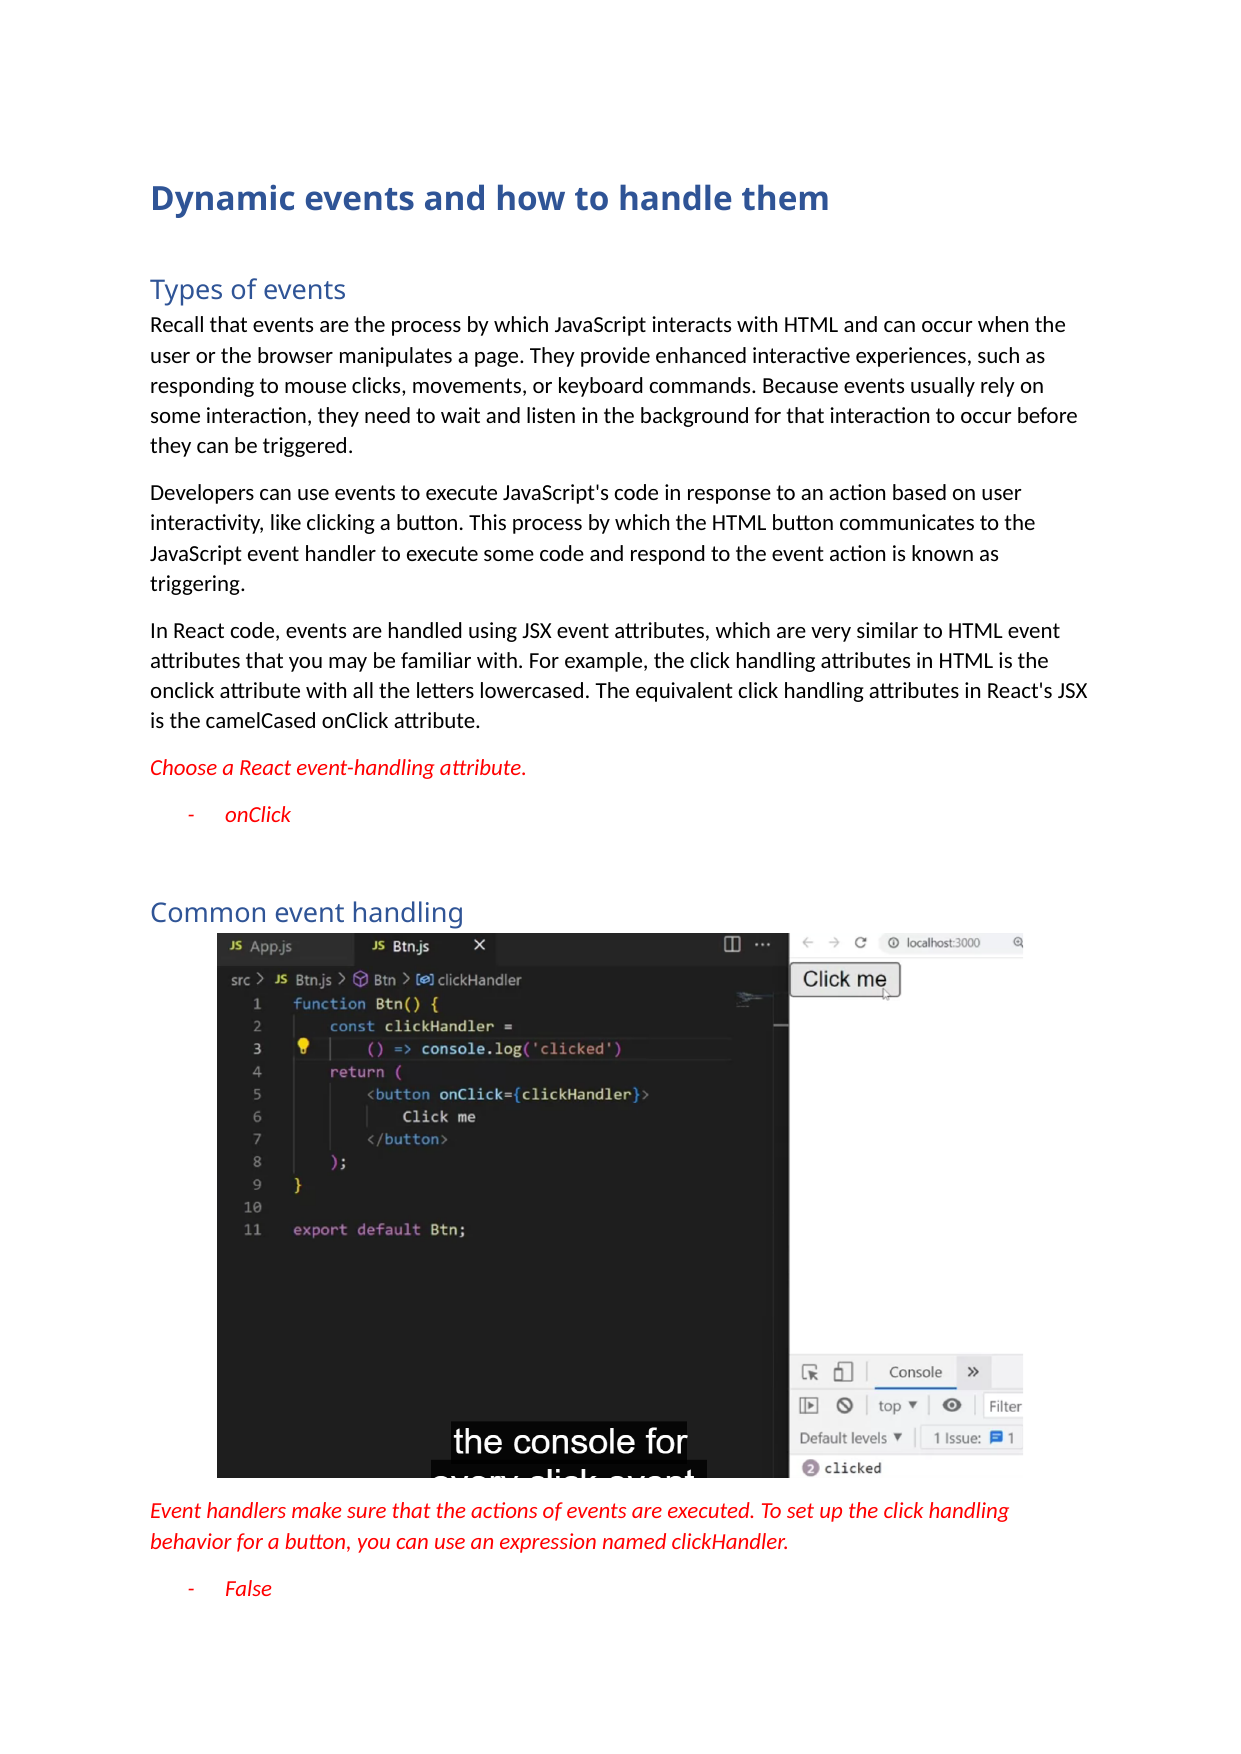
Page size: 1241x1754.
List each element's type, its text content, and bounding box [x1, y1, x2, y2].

text Choose a React event-handling attribute. [150, 753, 1090, 781]
subtitle Types of events [150, 271, 1090, 308]
picture [217, 933, 1024, 1478]
list onClick [187, 800, 1090, 828]
subtitle Dynamic events and how to handle them [150, 175, 1090, 220]
subtitle Common event handling [150, 894, 1090, 931]
text Event handlers make sure that the actions of events are executed. To set up the click handling behavior for a button, you can use an expression named clickHandler. [150, 1497, 1090, 1555]
text Recall that events are the process by which JavaScript interacts with HTML and can occur when the user or the browser manipulates a page. They provide enhanced interactive experiences, such as responding to mouse clicks, movements, or keyboard commands. Because events usually rely on some interaction, they need to wait and listen in the background for that interaction to occur before they can be triggered. [150, 311, 1090, 459]
list False [187, 1574, 1090, 1602]
text Developers can use events to execute JavaScript's code in response to an action based on user interactivity, like clicking a button. This process by which the HTML button communicates to the JavaScript event handler to execute some code and respond to the event action is known as triggering. [150, 478, 1090, 597]
text In React code, events are handled using JSX event attributes, which are very similar to HTML event attributes that you may be familiar with. For example, the click handling attributes in HTML is the onclick attribute with all the letters lowercased. The equivalent click handling attributes in React's JSX is the camelCased onClick attribute. [150, 616, 1090, 734]
